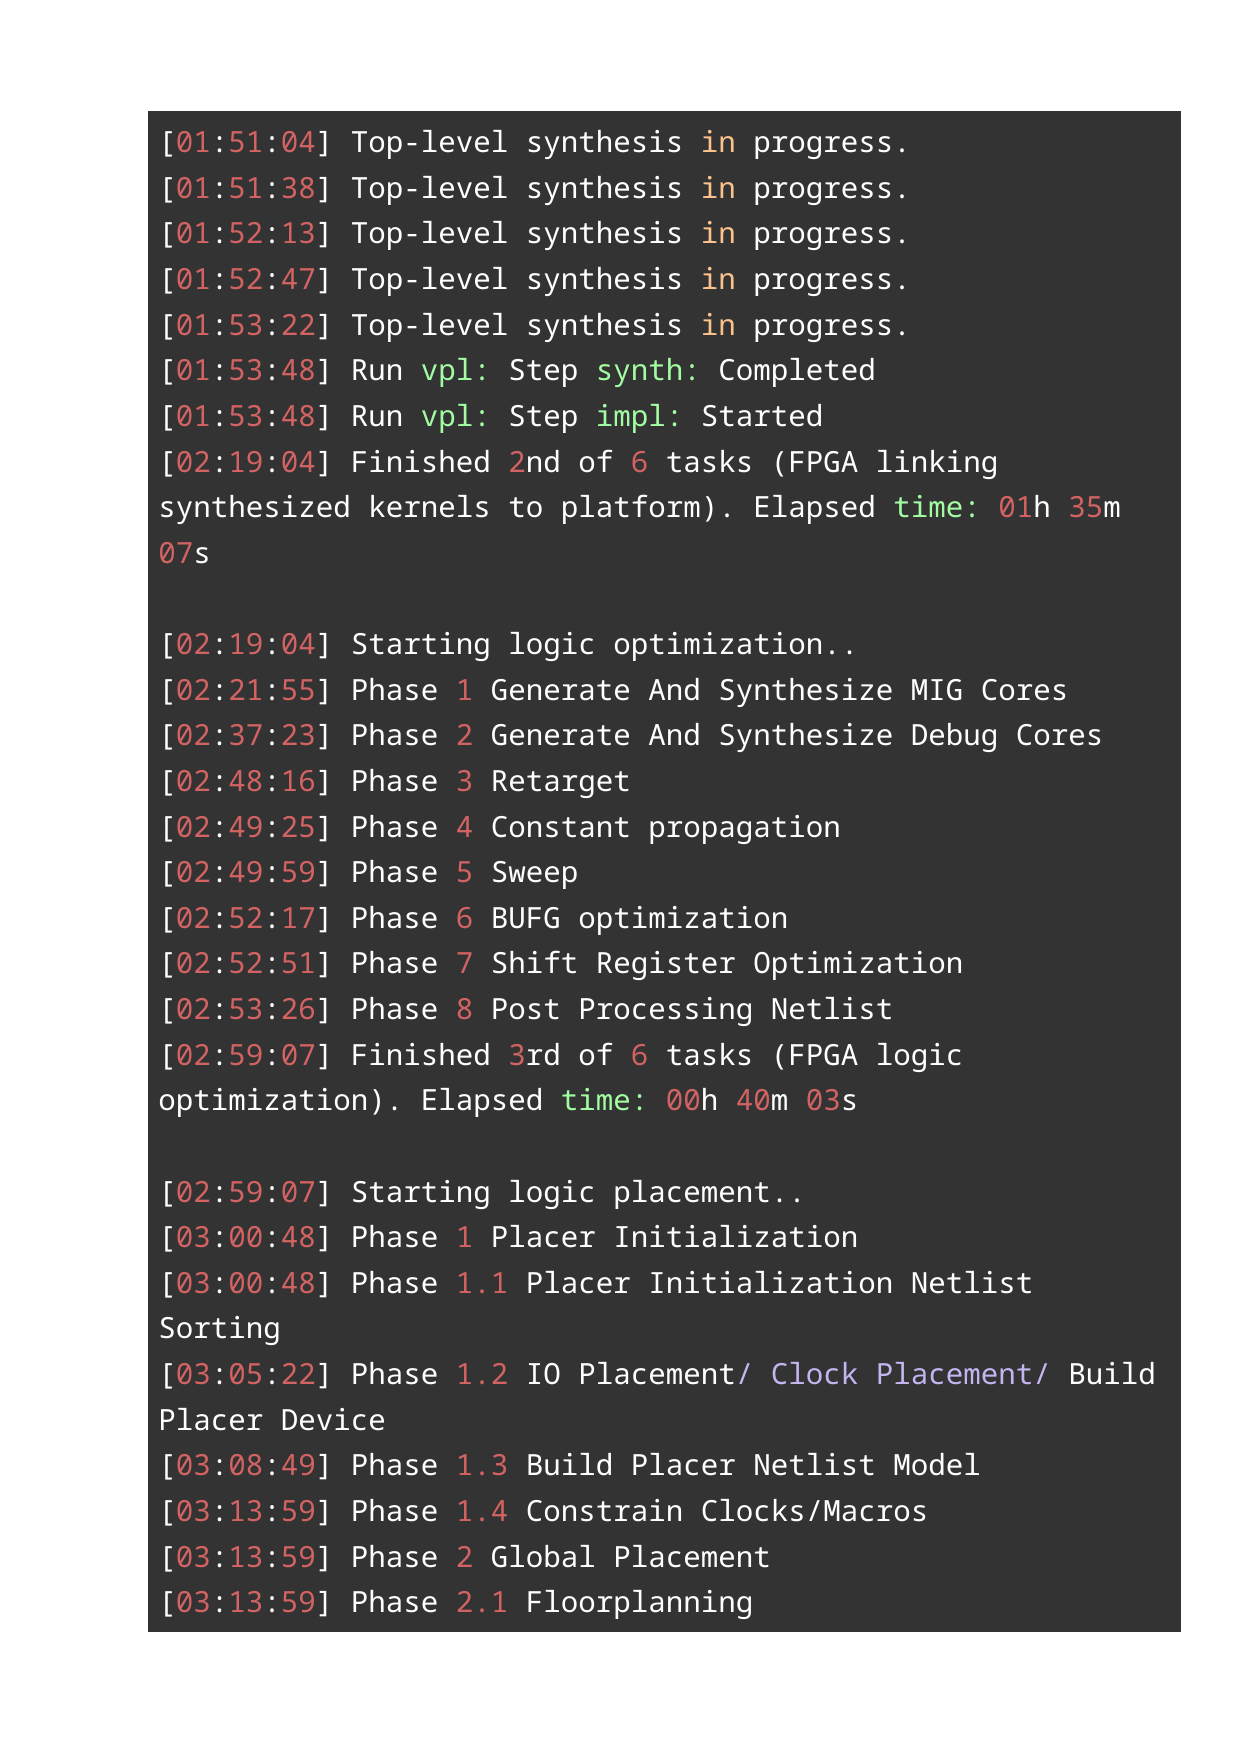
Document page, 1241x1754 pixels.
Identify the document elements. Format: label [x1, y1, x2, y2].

table_header [148, 111, 1181, 1632]
